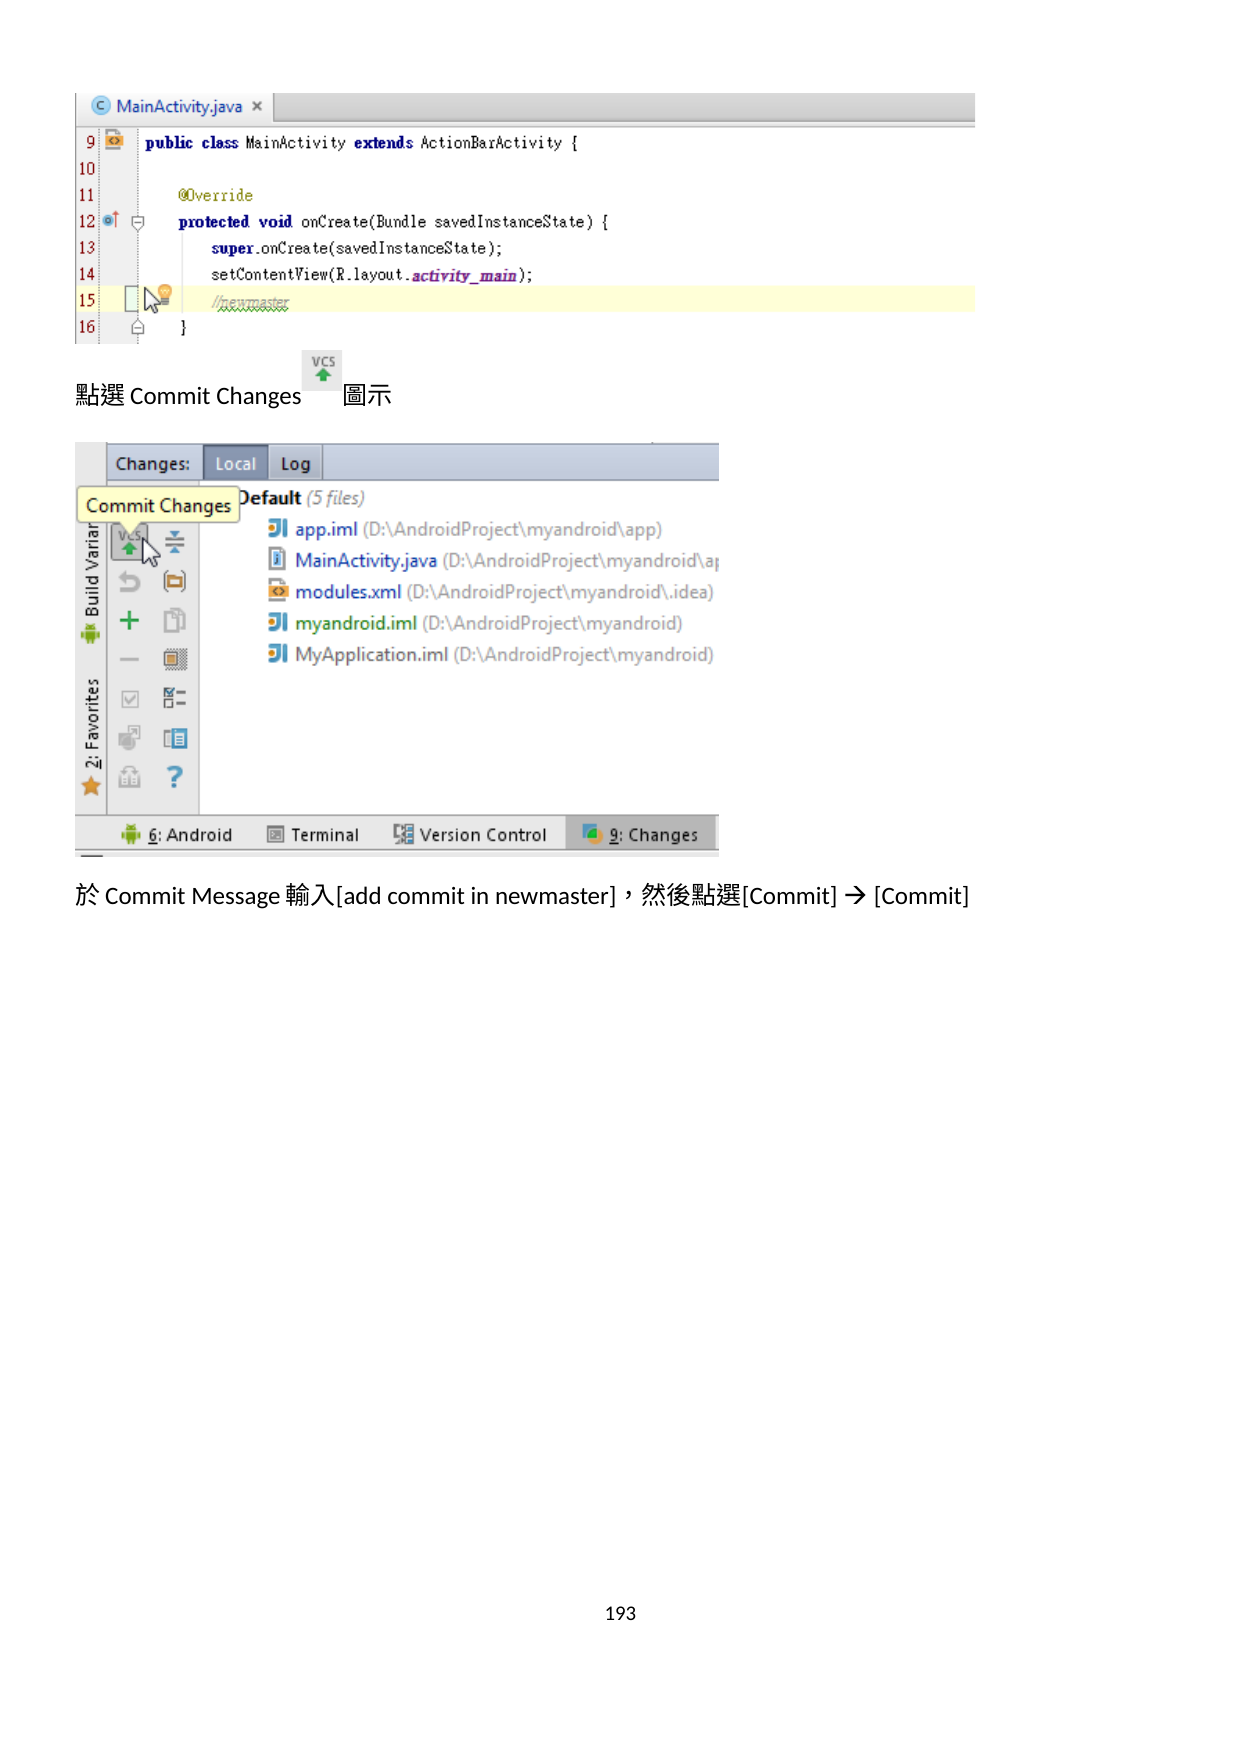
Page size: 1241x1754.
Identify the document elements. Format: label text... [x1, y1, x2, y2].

picture [75, 442, 719, 857]
picture [301, 350, 343, 391]
text 點選Commit Changes圖示 [75, 350, 1165, 425]
text 於Commit Message輸入[add commit in newmaster]，然後點選[Commit] [Commit] [75, 875, 1165, 912]
picture [75, 93, 976, 344]
